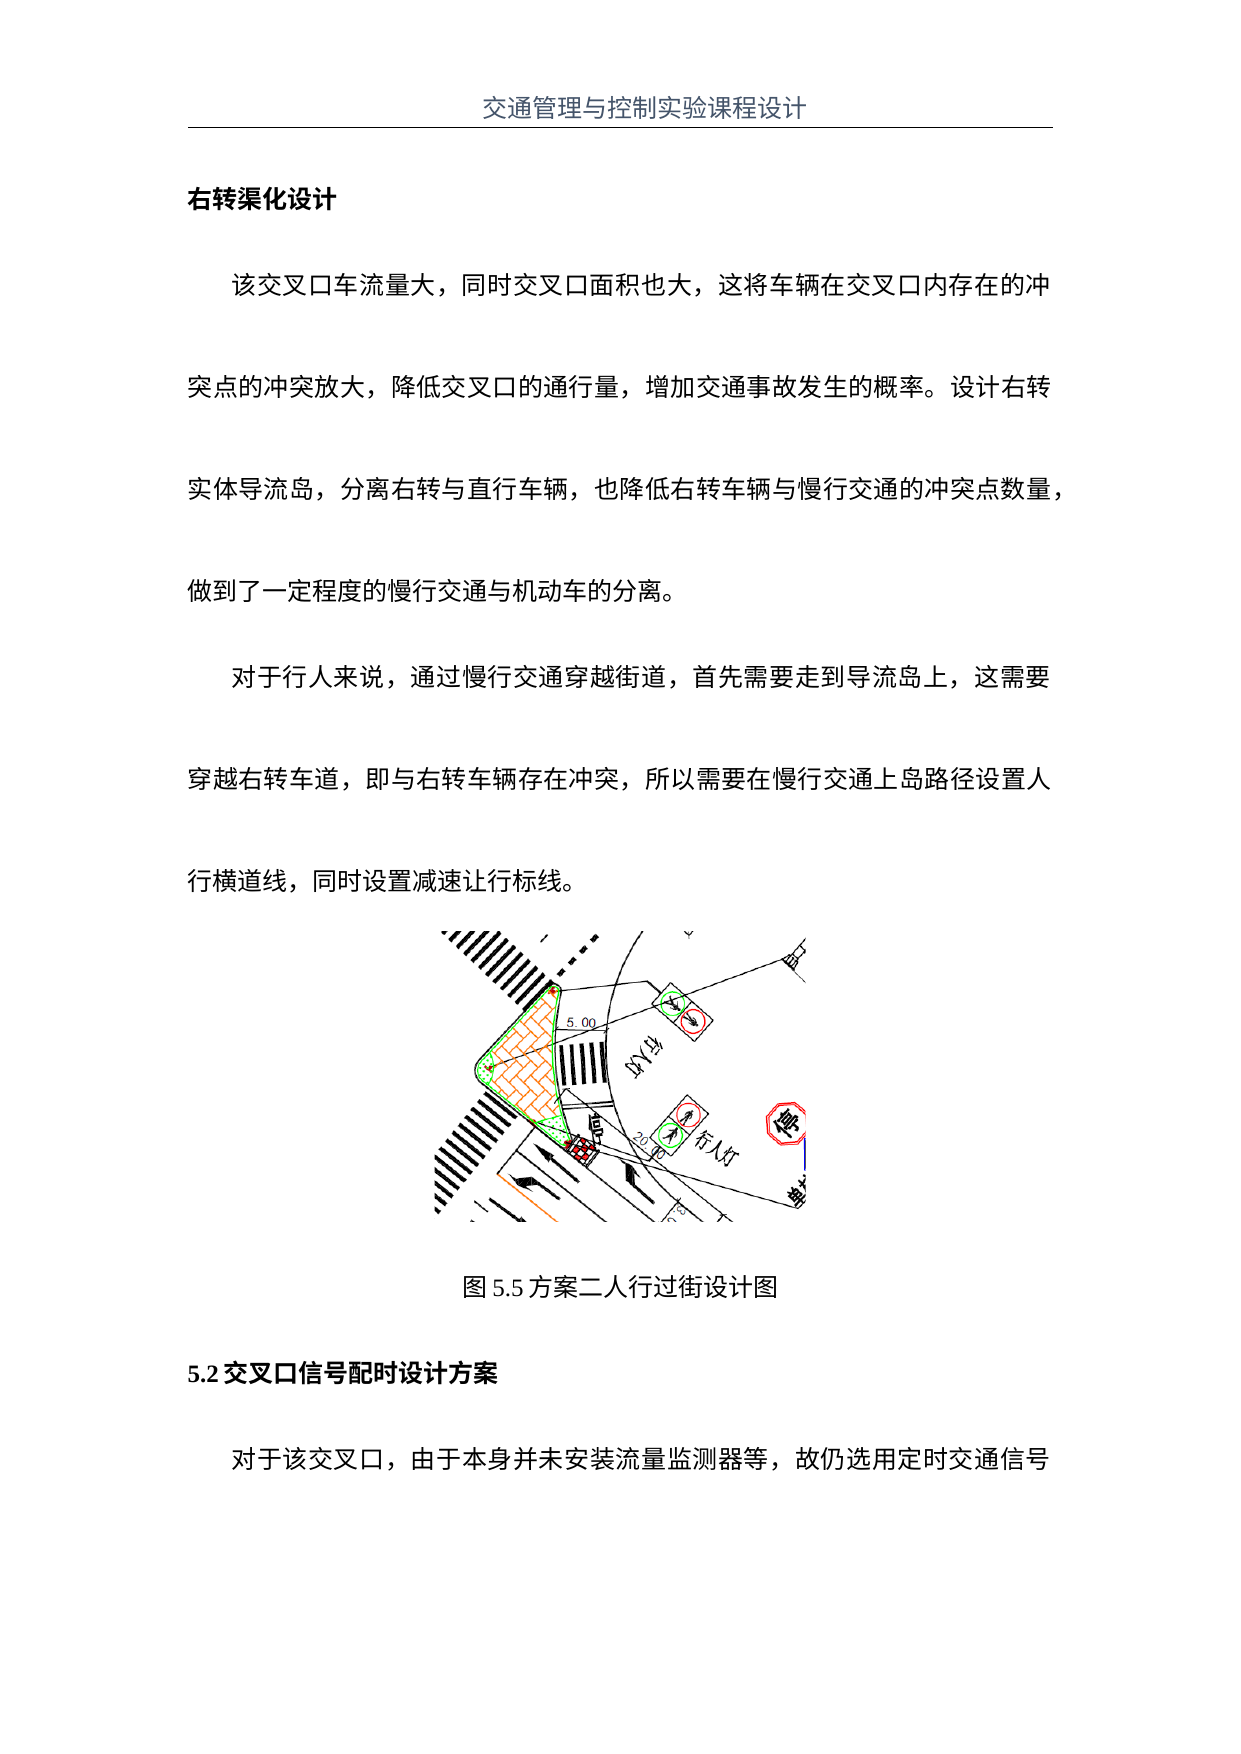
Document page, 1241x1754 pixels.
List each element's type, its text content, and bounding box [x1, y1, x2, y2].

text 5.2交叉口信号配时设计方案 [187, 1337, 1053, 1405]
text 图5.5方案二人行过街设计图 [187, 1251, 1053, 1319]
picture [434, 931, 806, 1222]
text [187, 1423, 1053, 1491]
text 该交叉口车流量大，同时交叉口面积也大，这将车辆在交叉口内存在的冲突点的冲突放大，降低交叉口的通行量，增加交通事故发生的概率。设计右转实体导流岛，分离右转与直行车辆，也降低右转车辆与慢行交通的冲突点数量，做到了一定程度的慢行交通与机动车的分离。 [187, 250, 1053, 623]
text 对于行人来说，通过慢行交通穿越街道，首先需要走到导流岛上，这需要穿越右转车道，即与右转车辆存在冲突，所以需要在慢行交通上岛路径设置人行横道线，同时设置减速让行标线。 [187, 642, 1053, 913]
text 右转渠化设计 [187, 164, 1053, 232]
